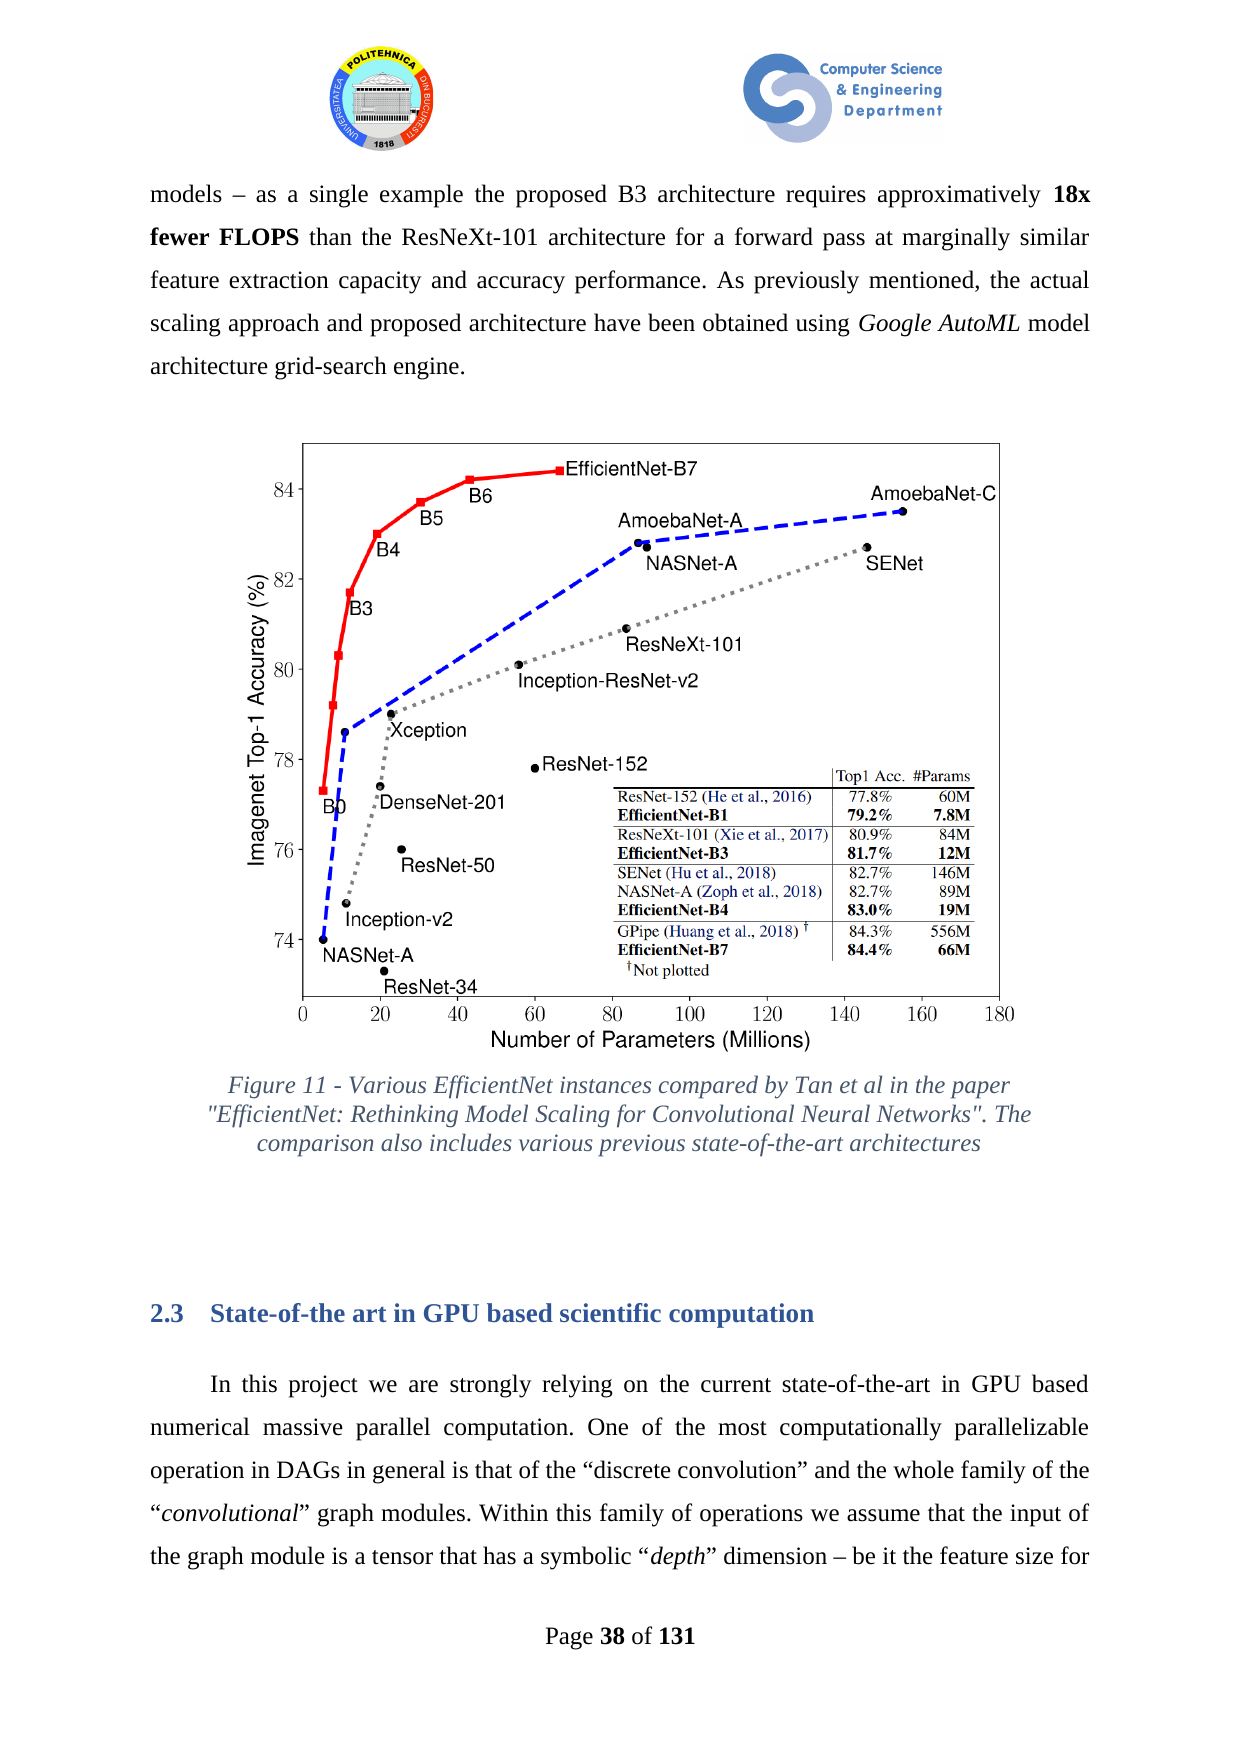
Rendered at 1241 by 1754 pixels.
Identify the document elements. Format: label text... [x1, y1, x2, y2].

picture [329, 46, 434, 151]
picture [216, 411, 1024, 1057]
subtitle State-of-the art in GPU based scientific computation [150, 1297, 1090, 1328]
picture [742, 53, 946, 144]
